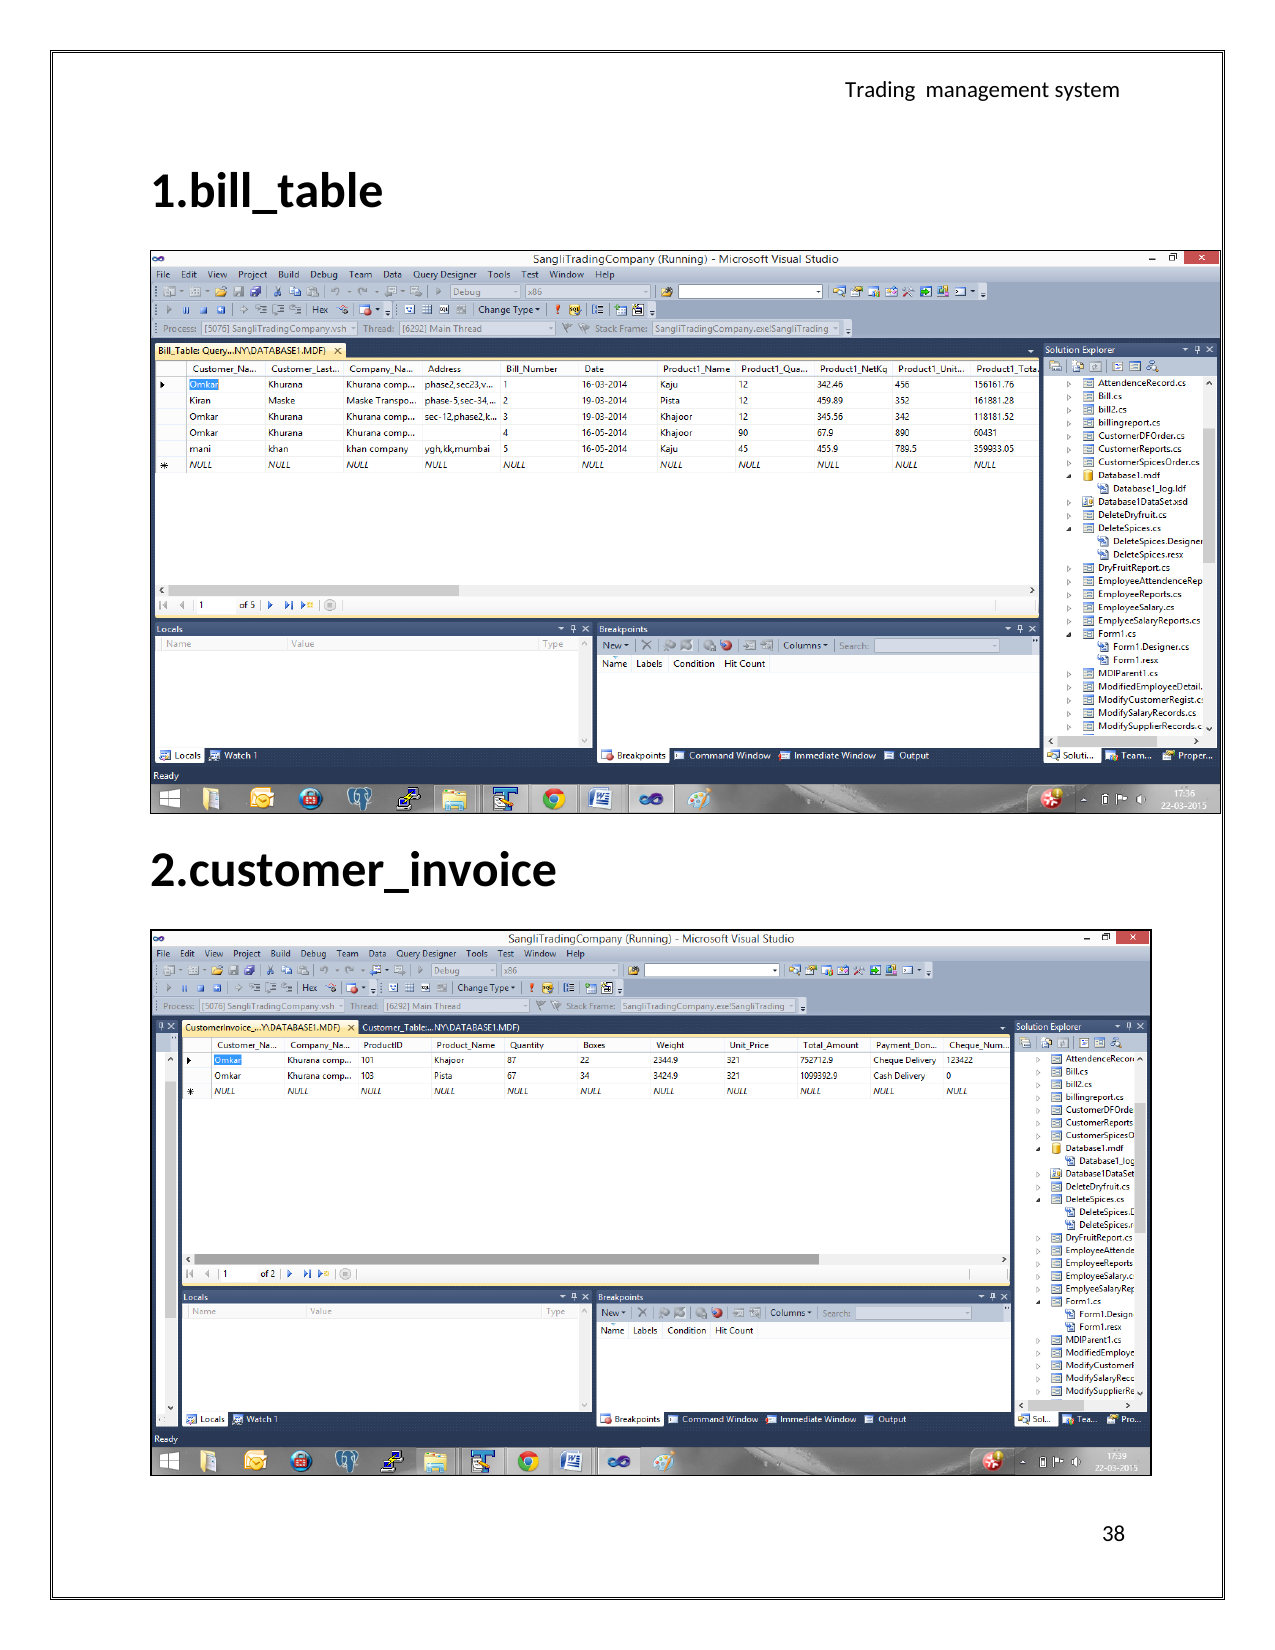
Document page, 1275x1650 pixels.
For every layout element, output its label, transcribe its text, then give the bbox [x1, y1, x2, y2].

picture [152, 931, 1150, 1475]
picture [151, 251, 1220, 813]
text 1.bill_table [150, 159, 1125, 220]
text 2.customer_invoice [150, 838, 1125, 899]
